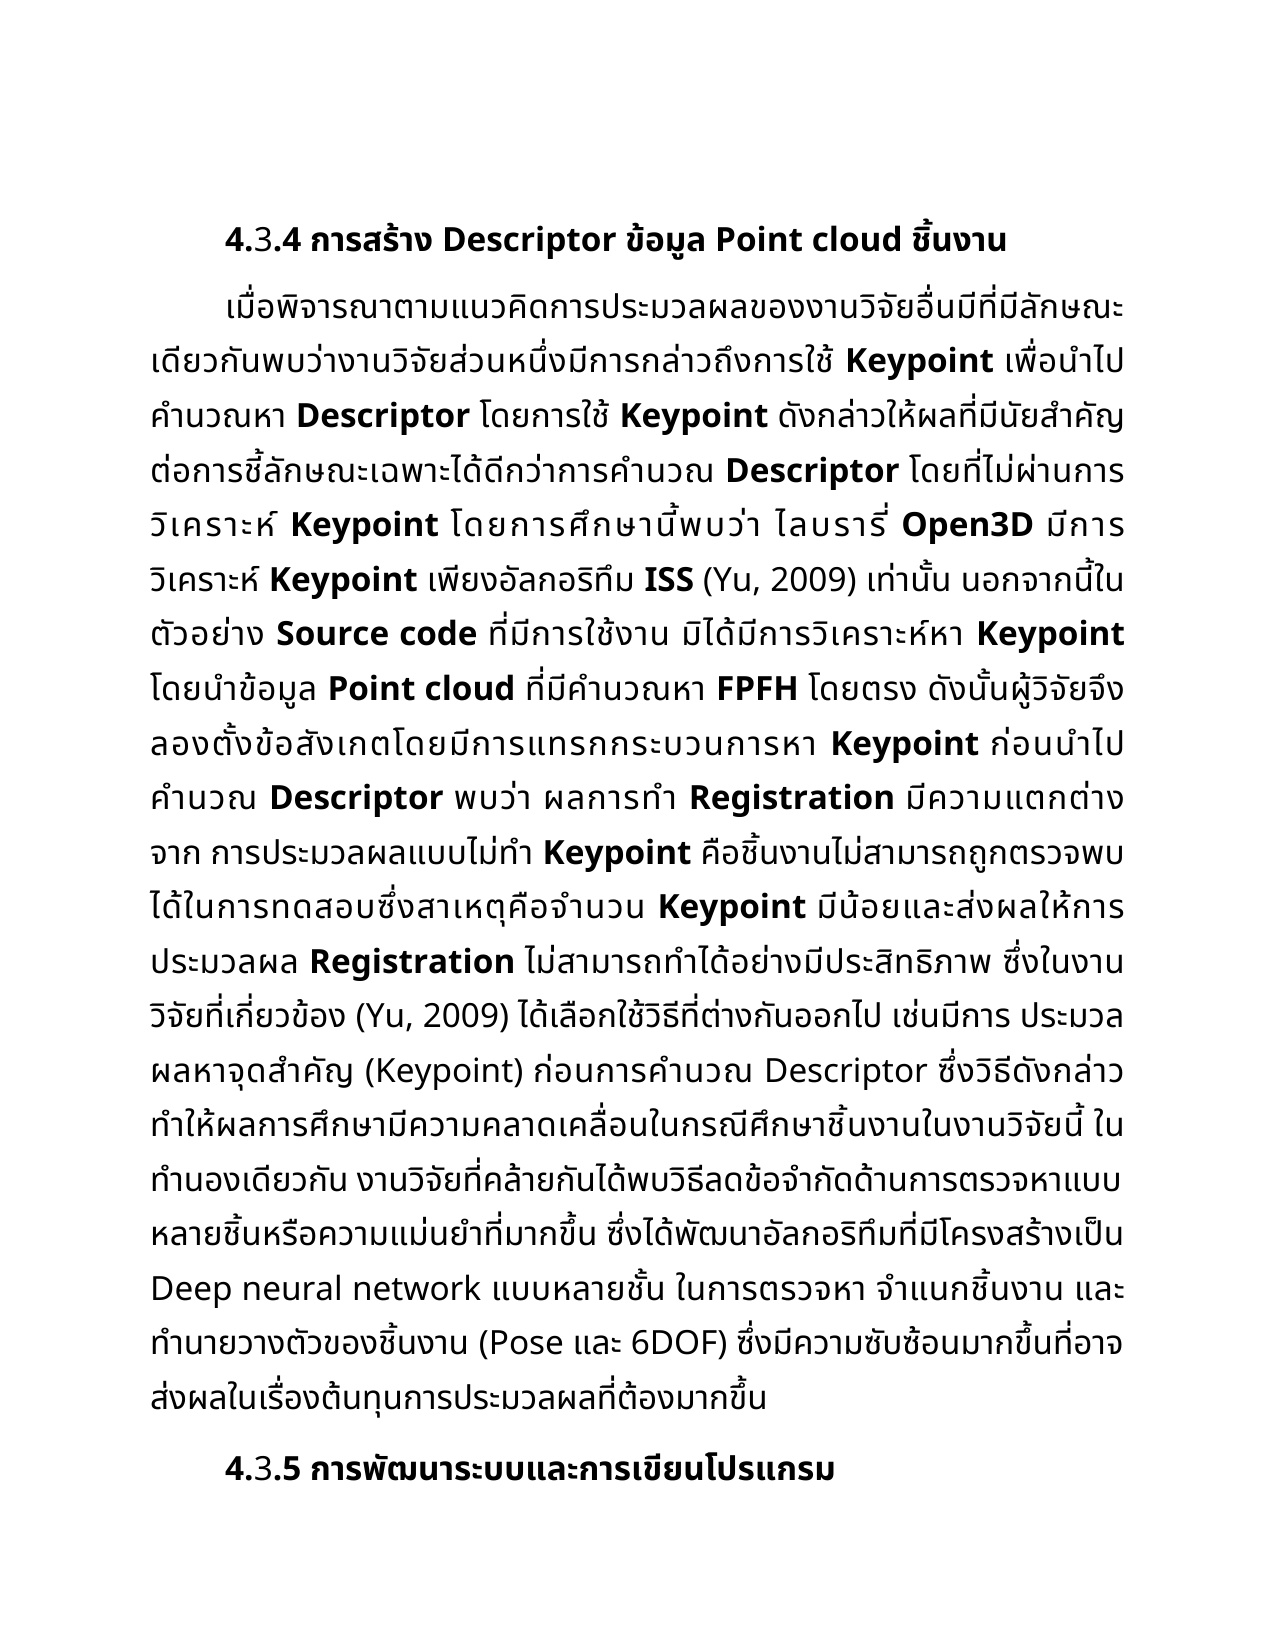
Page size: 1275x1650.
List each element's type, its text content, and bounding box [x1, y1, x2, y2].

subtitle 4.3.4 การสร้าง Descriptor ข้อมูล Point cloud ชิ้นงาน [150, 216, 1125, 266]
subtitle 4.3.5 การพัฒนาระบบและการเขียนโปรแกรม [150, 1445, 1125, 1495]
text เมื่อพิจารณาตามแนวคิดการประมวลผลของงานวิจัยอื่นมีที่มีลักษณะเดียวกันพบว่างานวิจัยส่วนหนึ่งมีการกล่าวถึงการใช้ Keypoint เพื่อนำไปคำนวณหา Descriptor โดยการใช้ Keypoint ดังกล่าวให้ผลที่มีนัยสำคัญต่อการชี้ลักษณะเฉพาะได้ดีกว่าการคำนวณ Descriptor โดยที่ไม่ผ่านการวิเคราะห์ Keypoint โดยการศึกษานี้พบว่า ไลบรารี่ Open3D มีการวิเคราะห์ Keypoint เพียงอัลกอริทึม ISS (Yu, 2009) เท่านั้น นอกจากนี้ในตัวอย่าง Source code ที่มีการใช้งาน มิได้มีการวิเคราะห์หา Keypoint โดยนำข้อมูล Point cloud ที่มีคำนวณหา FPFH โดยตรง ดังนั้นผู้วิจัยจึงลองตั้งข้อสังเกตโดยมีการแทรกกระบวนการหา Keypoint ก่อนนำไปคำนวณ Descriptor พบว่า ผลการทำ Registration มีความแตกต่างจาก การประมวลผลแบบไม่ทำ Keypoint คือชิ้นงานไม่สามารถถูกตรวจพบได้ในการทดสอบซึ่งสาเหตุคือจำนวน Keypoint มีน้อยและส่งผลให้การประมวลผล Registration ไม่สามารถทำได้อย่างมีประสิทธิภาพ ซึ่งในงานวิจัยที่เกี่ยวข้อง (Yu, 2009) ได้เลือกใช้วิธีที่ต่างกันออกไป เช่นมีการ ประมวลผลหาจุดสำคัญ (Keypoint) ก่อนการคำนวณ Descriptor ซึ่งวิธีดังกล่าวทำให้ผลการศึกษามีความคลาดเคลื่อนในกรณีศึกษาชิ้นงานในงานวิจัยนี้ ในทำนองเดียวกัน งานวิจัยที่คล้ายกันได้พบวิธีลดข้อจำกัดด้านการตรวจหาแบบหลายชิ้นหรือความแม่นยำที่มากขึ้น ซึ่งได้พัฒนาอัลกอริทึมที่มีโครงสร้างเป็น Deep neural network แบบหลายชั้น ในการตรวจหา จำแนกชิ้นงาน และทำนายวางตัวของชิ้นงาน (Pose และ 6DOF) ซึ่งมีความซับซ้อนมากขึ้นที่อาจส่งผลในเรื่องต้นทุนการประมวลผลที่ต้องมากขึ้น [150, 283, 1125, 1424]
